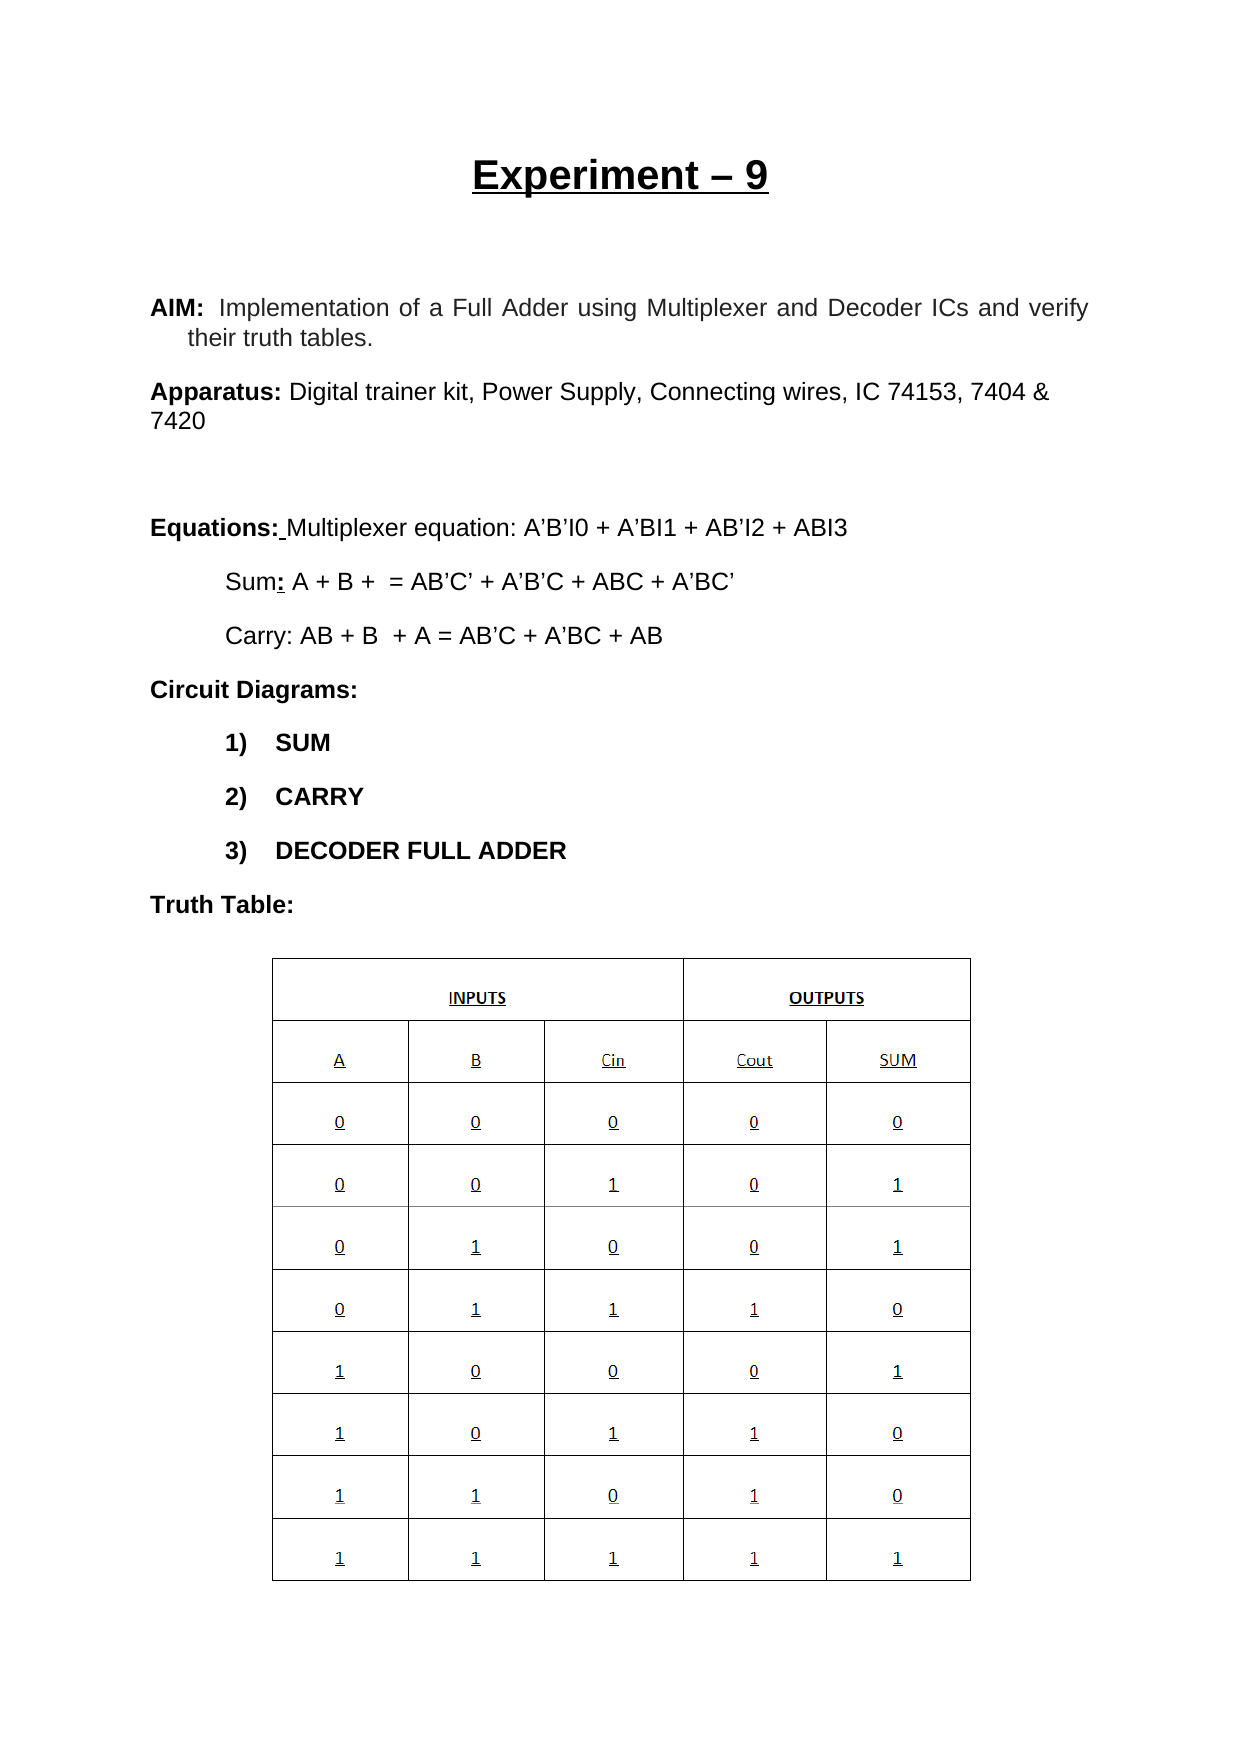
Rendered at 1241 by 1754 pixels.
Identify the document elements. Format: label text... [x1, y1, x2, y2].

text Truth Table: [150, 889, 1090, 918]
text 2) CARRY [150, 782, 1090, 811]
text Equations: Multiplexer equation: A’B’I0 + A’BI1 + AB’I2 + ABI3 [150, 513, 1090, 542]
text 1) SUM [150, 728, 1090, 757]
text 3) DECODER FULL ADDER [150, 836, 1090, 864]
text Sum: A + B + = AB’C’ + A’B’C + ABC + A’BC’ [225, 567, 1090, 596]
text AIM: Implementation of a Full Adder using Multiplexer and Decoder ICs and verify their truth tables. [150, 293, 1090, 352]
picture [247, 943, 993, 1602]
text Circuit Diagrams: [150, 674, 1090, 703]
text Carry: AB + B + A = AB’C + A’BC + AB [225, 621, 1090, 649]
text Experiment – 9 [150, 150, 1090, 198]
text Apparatus: Digital trainer kit, Power Supply, Connecting wires, IC 74153, 7404 & 7420 [150, 377, 1090, 434]
